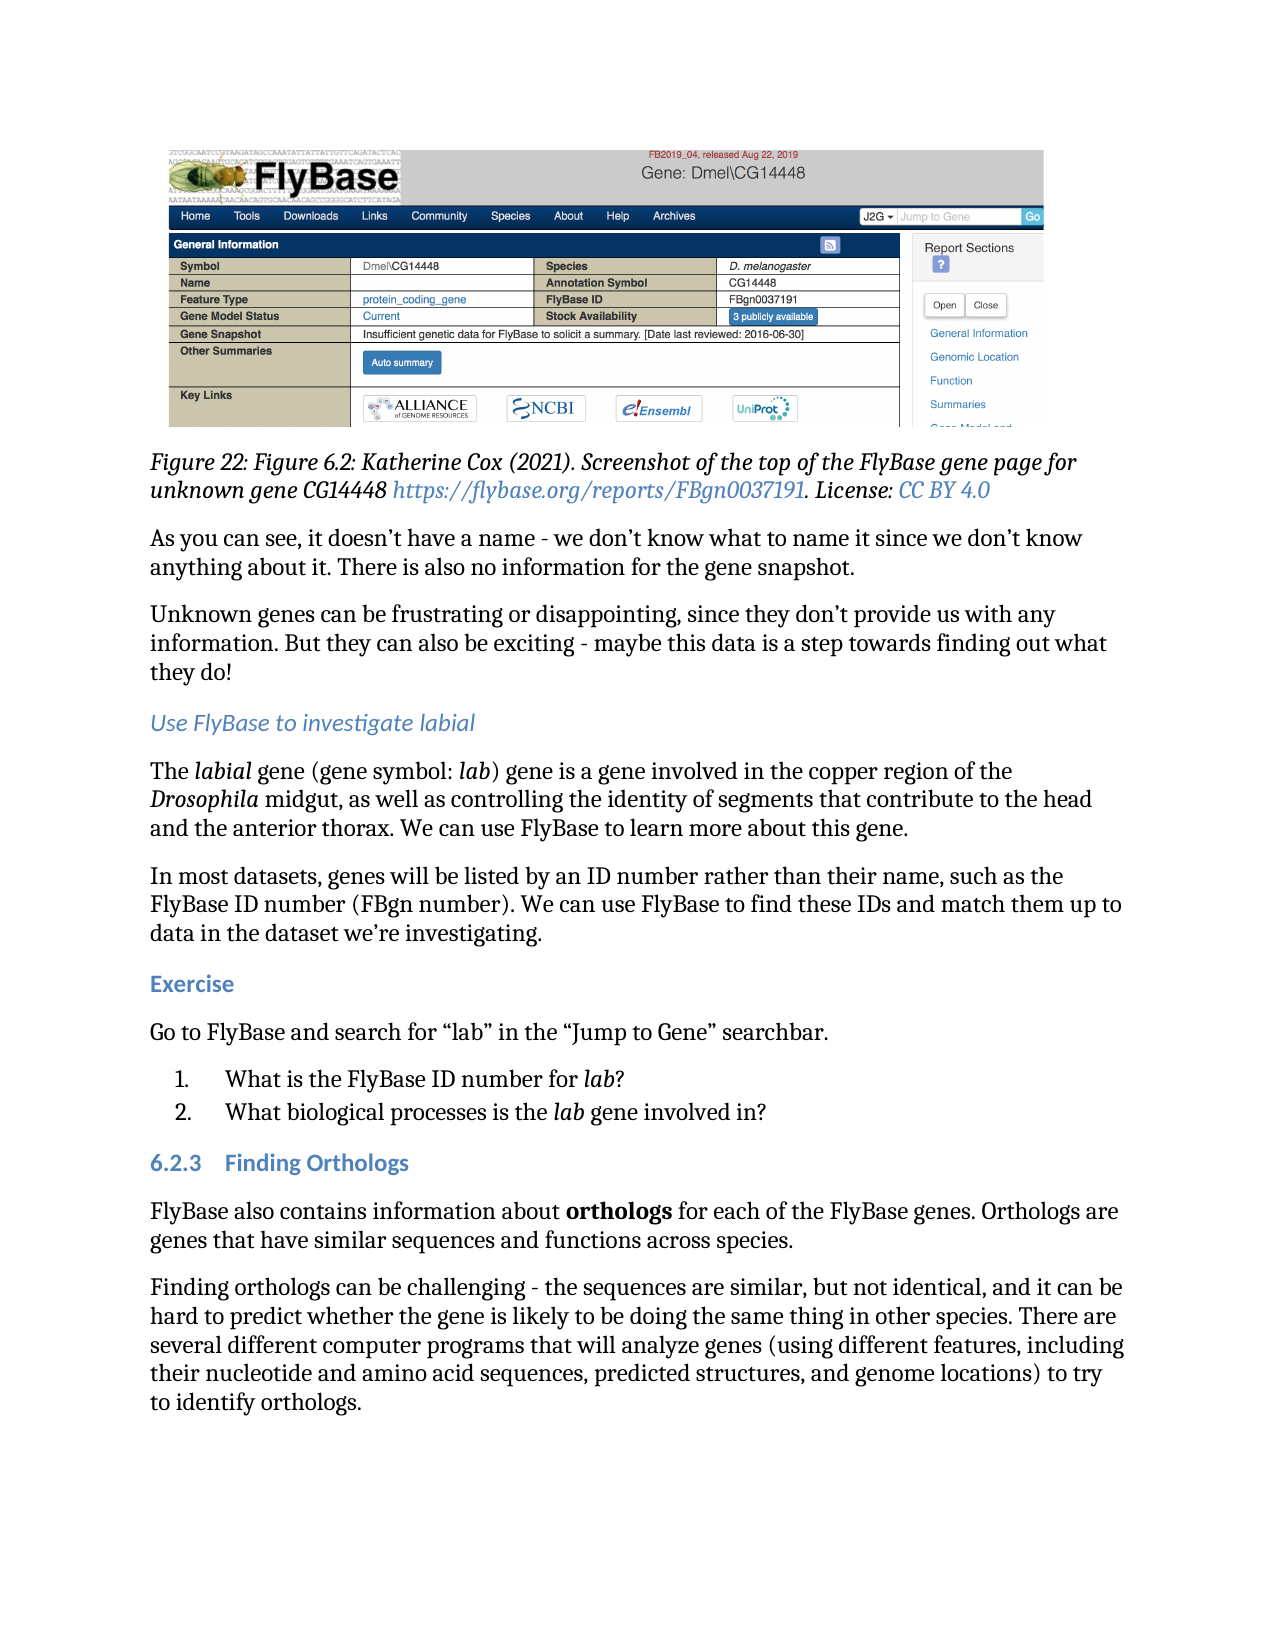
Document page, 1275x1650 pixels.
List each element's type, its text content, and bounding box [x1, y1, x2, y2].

text As you can see, it doesn’t have a name - we don’t know what to name it since we don’t know anything about it. There is also no information for the gene snapshot. [150, 524, 1125, 581]
subtitle 6.2.3 Finding Orthologs [150, 1147, 1125, 1178]
list What is the FlyBase ID number for lab? [175, 1065, 1125, 1094]
text In most datasets, genes will be listed by an ID number rather than their name, such as the FlyBase ID number (FBgn number). We can use FlyBase to find these IDs and match them up to data in the dataset we’re investigating. [150, 862, 1125, 948]
subtitle Exercise [150, 969, 1125, 999]
picture [168, 150, 1044, 427]
list What biological processes is the lab gene involved in? [175, 1098, 1125, 1127]
text Finding orthologs can be challenging - the sequences are similar, but not identical, and it can be hard to predict whether the gene is likely to be doing the same thing in other species. There are several different computer programs that will analyze genes (using different features, including their nucleotide and amino acid sequences, predicted structures, and genome locations) to try to identify orthologs. [150, 1273, 1125, 1417]
subtitle Use FlyBase to investigate labial [150, 707, 1125, 738]
text The labial gene (gene symbol: lab) gene is a gene involved in the copper region of the Drosophila midgut, as well as controlling the identity of segments that contribute to the head and the anterior thorax. We can use FlyBase to learn more about this gene. [150, 757, 1125, 843]
text Unknown genes can be frustrating or disappointing, since they don’t provide us with any information. But they can also be exciting - maybe this data is a step towards finding out what they do! [150, 600, 1125, 686]
text Go to FlyBase and search for “lab” in the “Jump to Gene” searchbar. [150, 1018, 1125, 1047]
text FlyBase also contains information about orthologs for each of the FlyBase genes. Orthologs are genes that have similar sequences and functions across species. [150, 1197, 1125, 1254]
